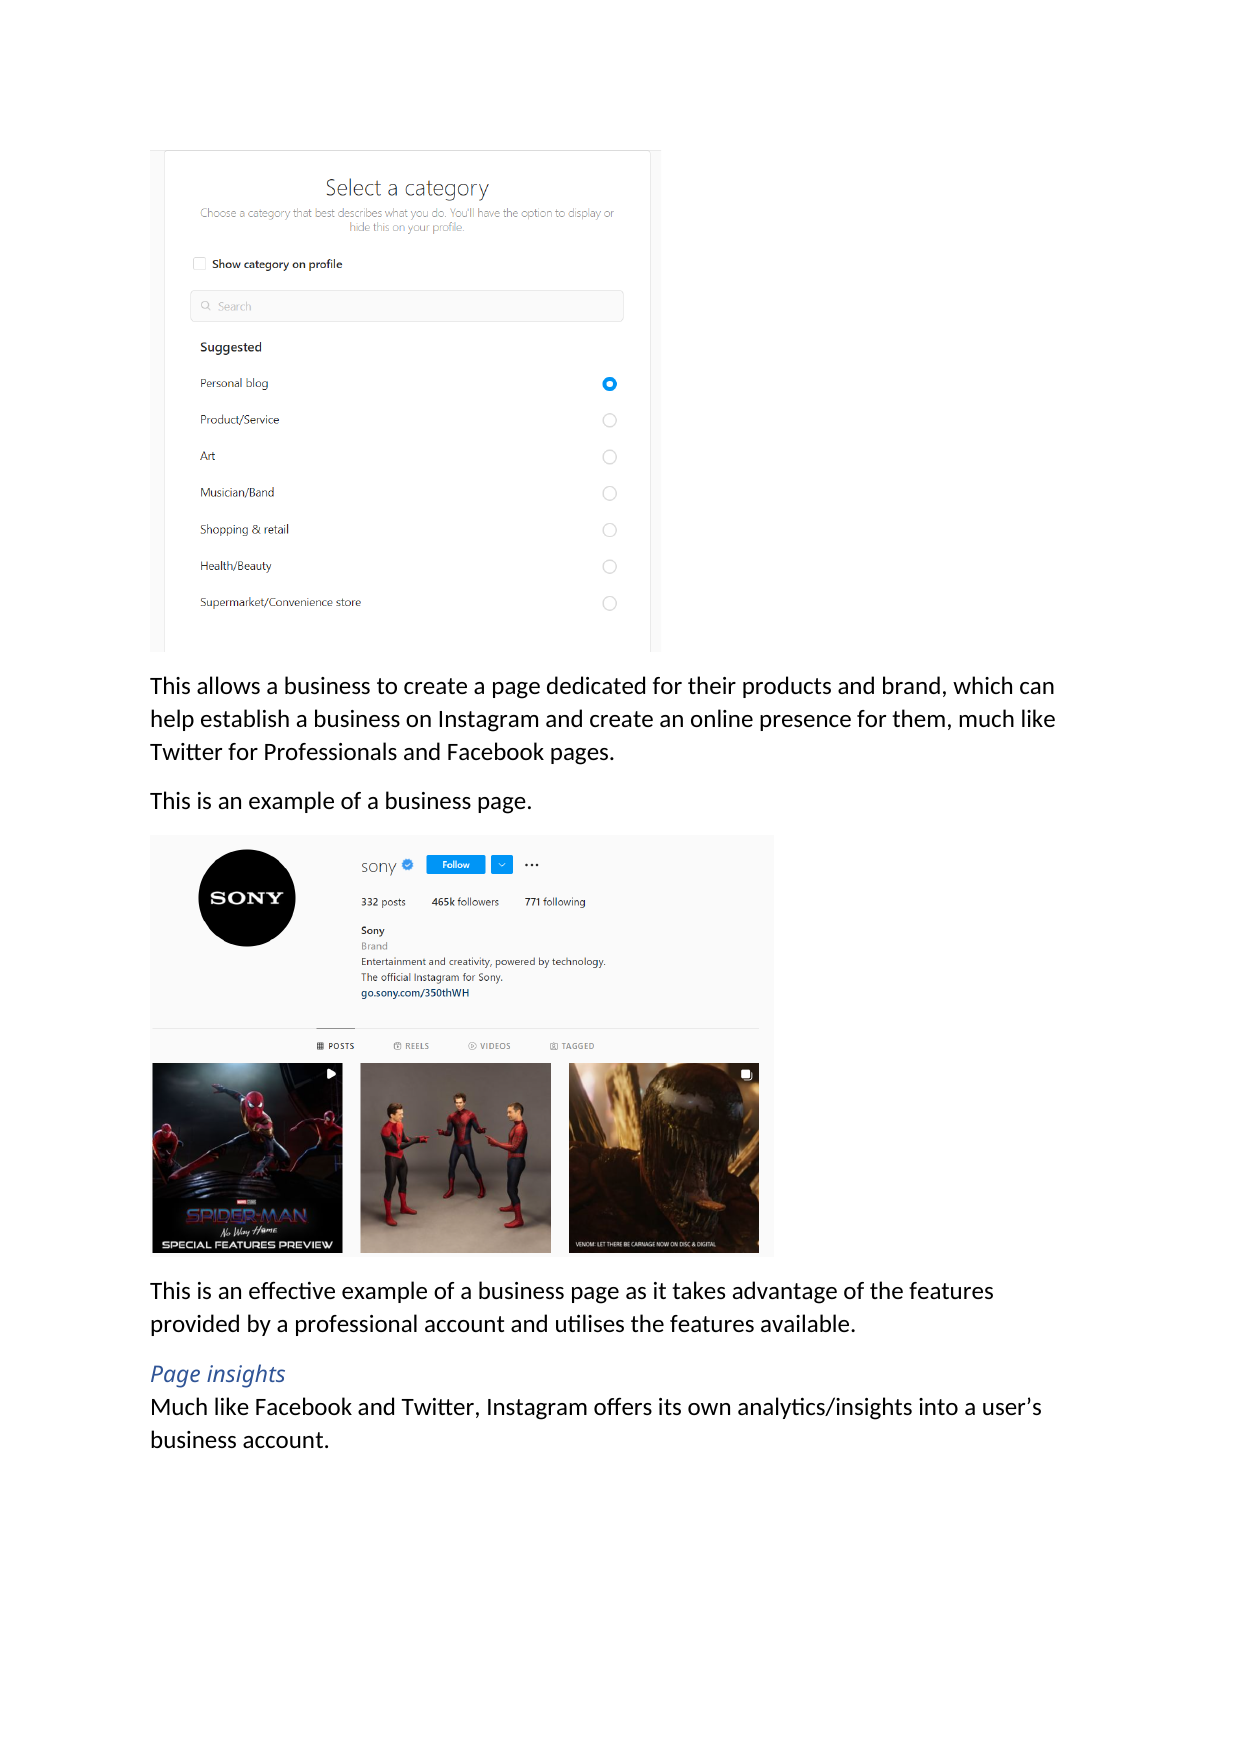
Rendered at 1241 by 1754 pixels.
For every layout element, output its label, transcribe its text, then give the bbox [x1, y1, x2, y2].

text This allows a business to create a page dedicated for their products and brand, which can help establish a business on Instagram and create an online presence for them, much like Twitter for Professionals and Facebook pages. [150, 670, 1090, 766]
text Much like Facebook and Twitter, Instagram offers its own analytics/insights into a user’s business account. [150, 1392, 1090, 1455]
text This is an effective example of a business page as it takes advantage of the features provided by a professional account and utilises the features available. [150, 1275, 1090, 1339]
text This is an example of a business page. [150, 786, 1090, 816]
picture [150, 835, 774, 1257]
picture [150, 150, 662, 652]
subtitle Page insights [150, 1358, 1090, 1389]
